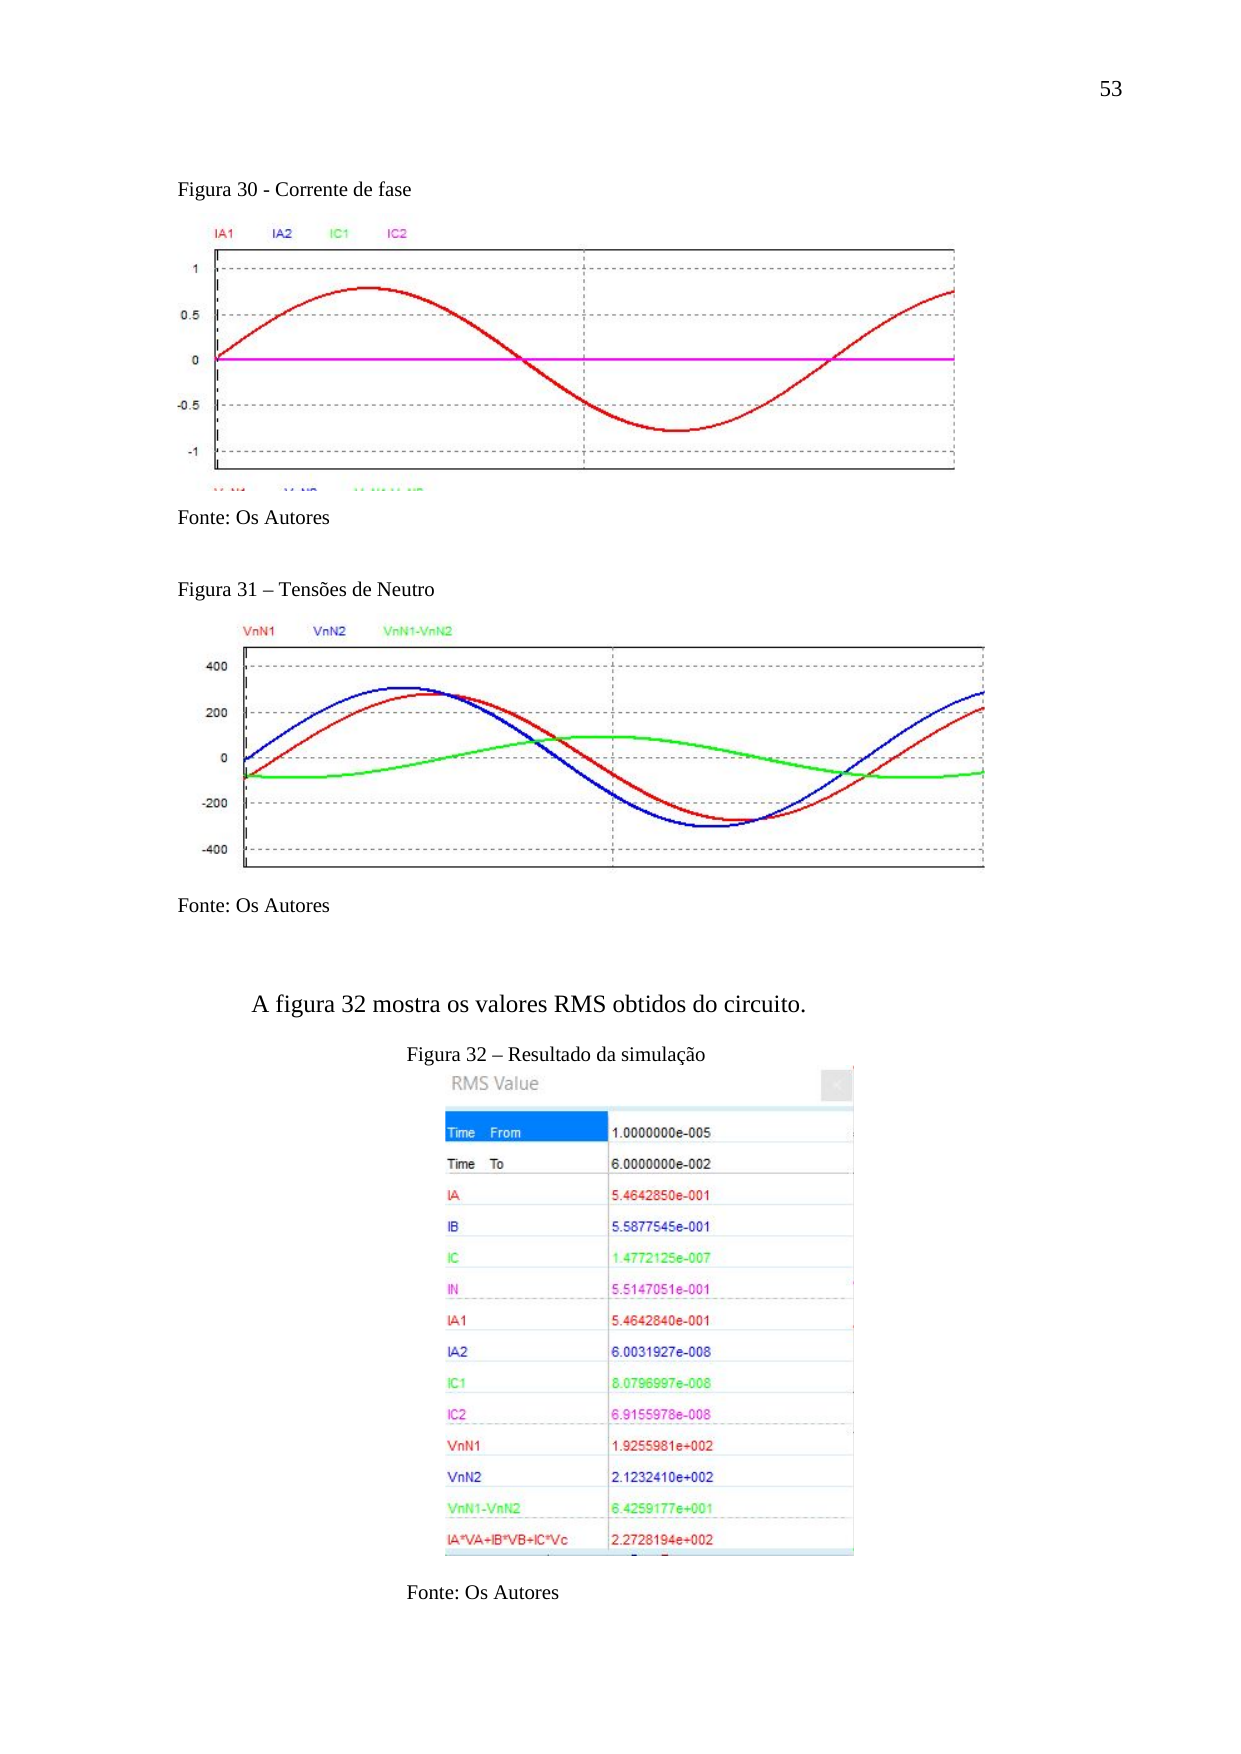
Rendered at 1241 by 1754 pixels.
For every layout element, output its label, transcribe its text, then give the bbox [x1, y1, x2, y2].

text Fonte: Os Autores [177, 893, 1122, 917]
text Figura 31 – Tensões de Neutro [177, 577, 1122, 601]
text Figura 30 - Corrente de fase [177, 177, 1122, 201]
picture [445, 1065, 854, 1556]
text Figura 32 – Resultado da simulação [177, 1042, 1122, 1066]
text Fonte: Os Autores [177, 1580, 1122, 1604]
text A figura 32 mostra os valores RMS obtidos do circuito. [177, 989, 1122, 1017]
text Fonte: Os Autores [177, 505, 1122, 529]
picture [177, 613, 985, 879]
picture [177, 213, 955, 491]
